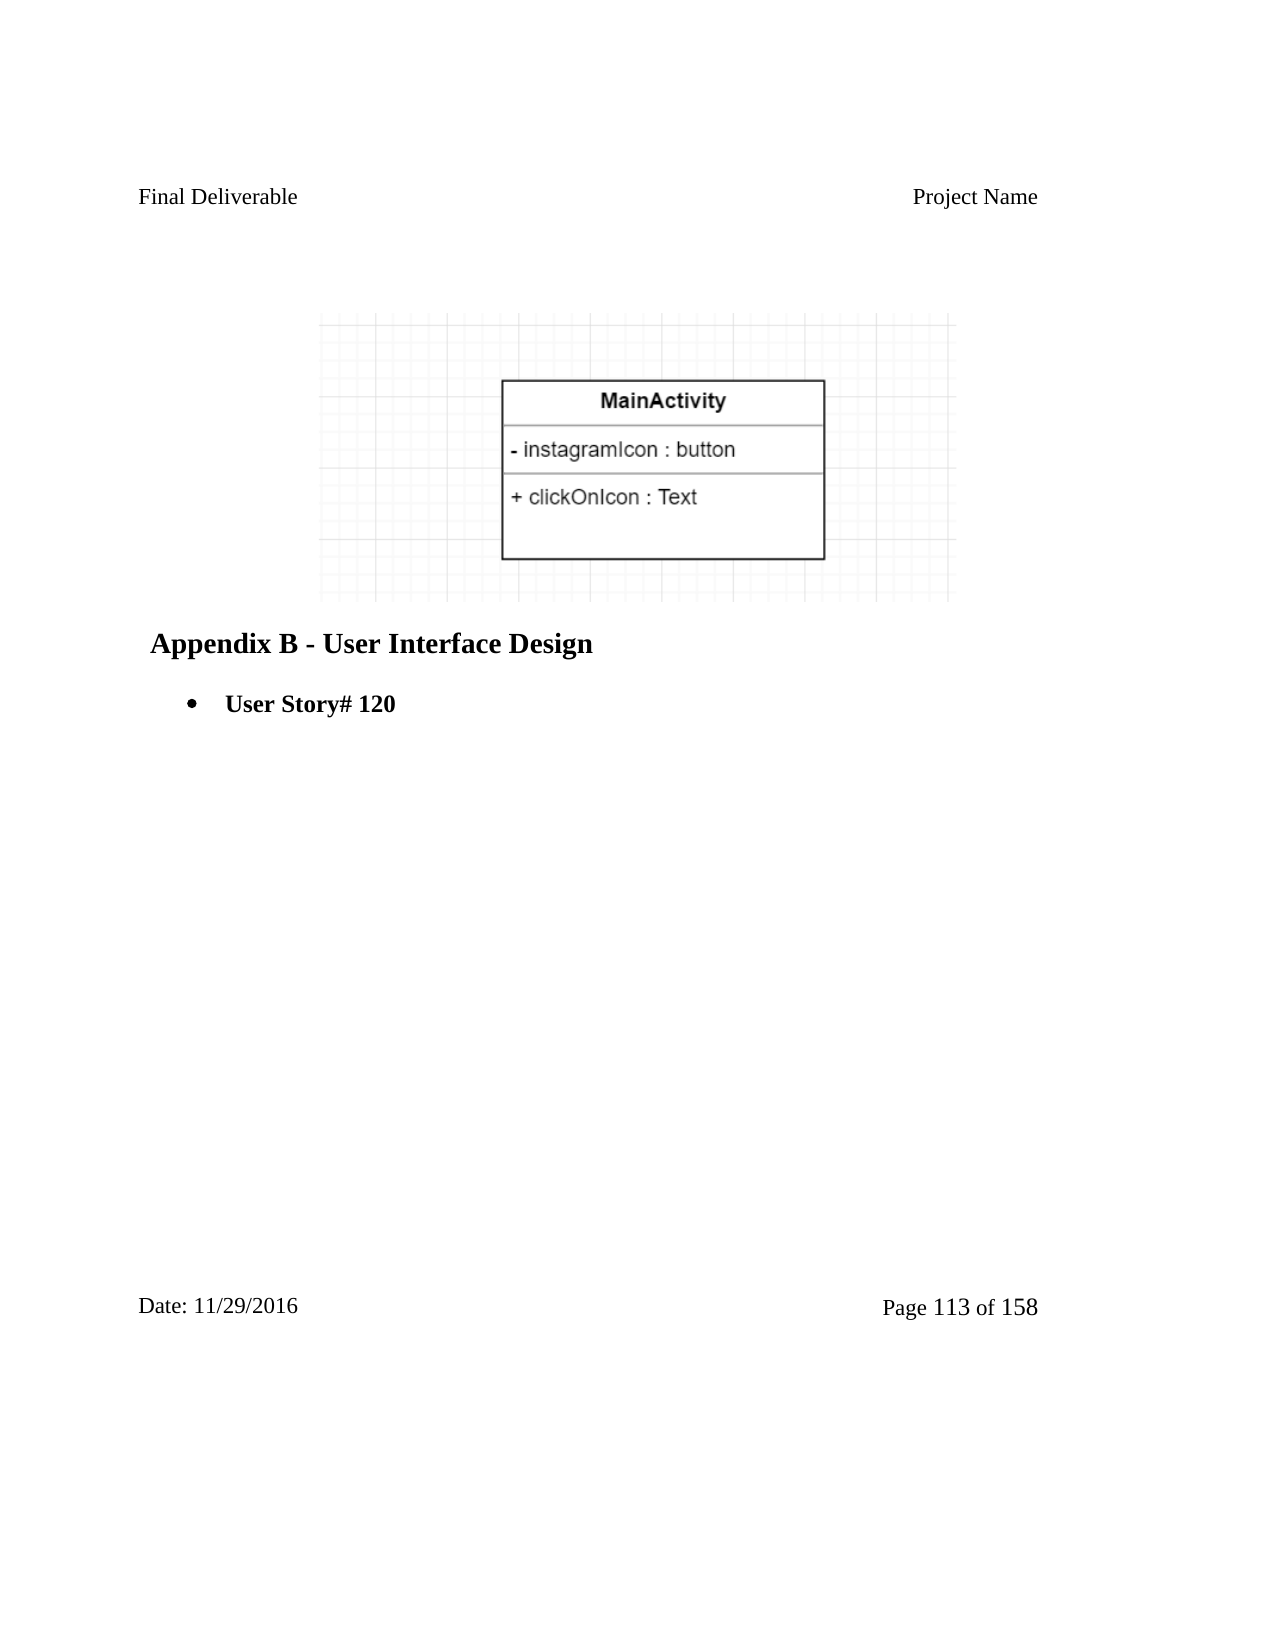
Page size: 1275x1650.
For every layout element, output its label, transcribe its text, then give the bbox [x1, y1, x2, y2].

picture [318, 313, 957, 602]
list User Story# 120 [187, 689, 1125, 718]
subtitle Appendix B - User Interface Design [150, 627, 1125, 660]
